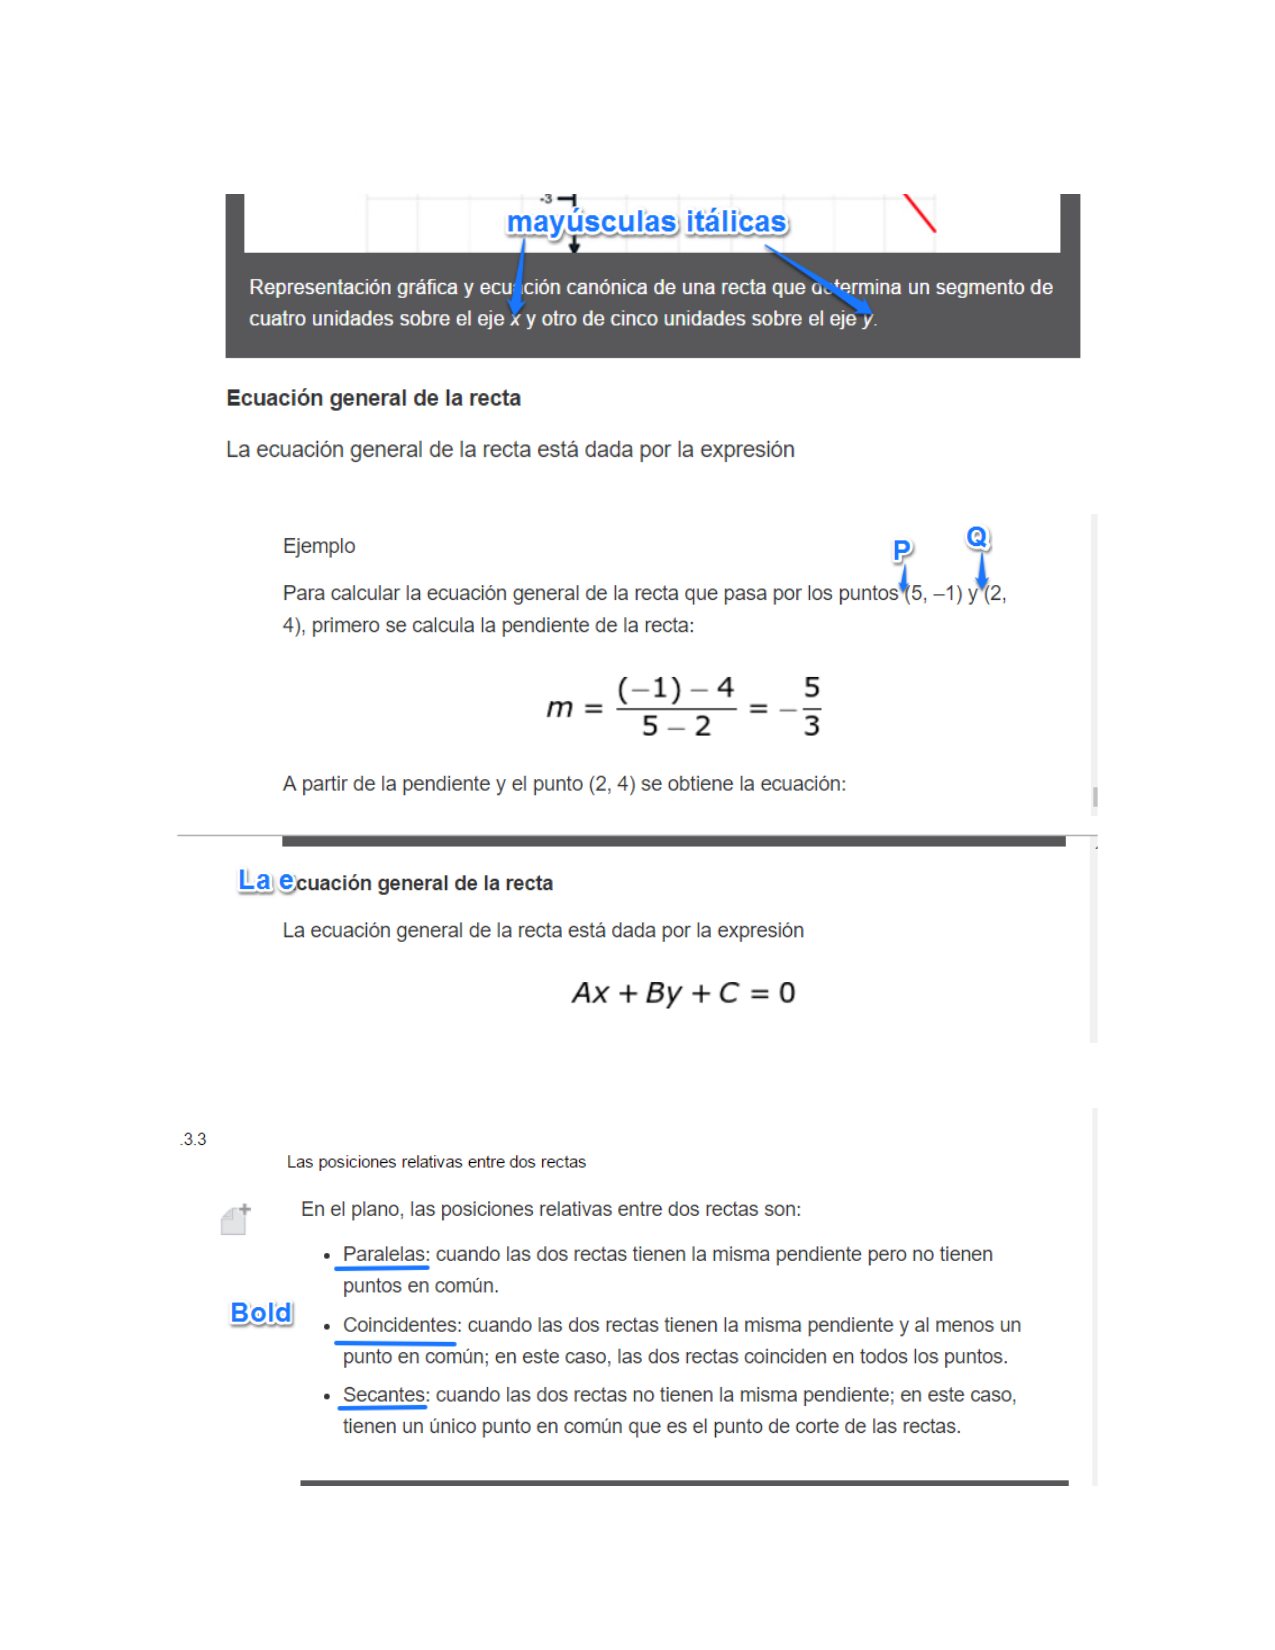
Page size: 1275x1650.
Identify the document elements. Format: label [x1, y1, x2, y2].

picture [177, 834, 1098, 1043]
picture [177, 1108, 1098, 1486]
picture [177, 194, 1098, 496]
picture [177, 514, 1098, 816]
